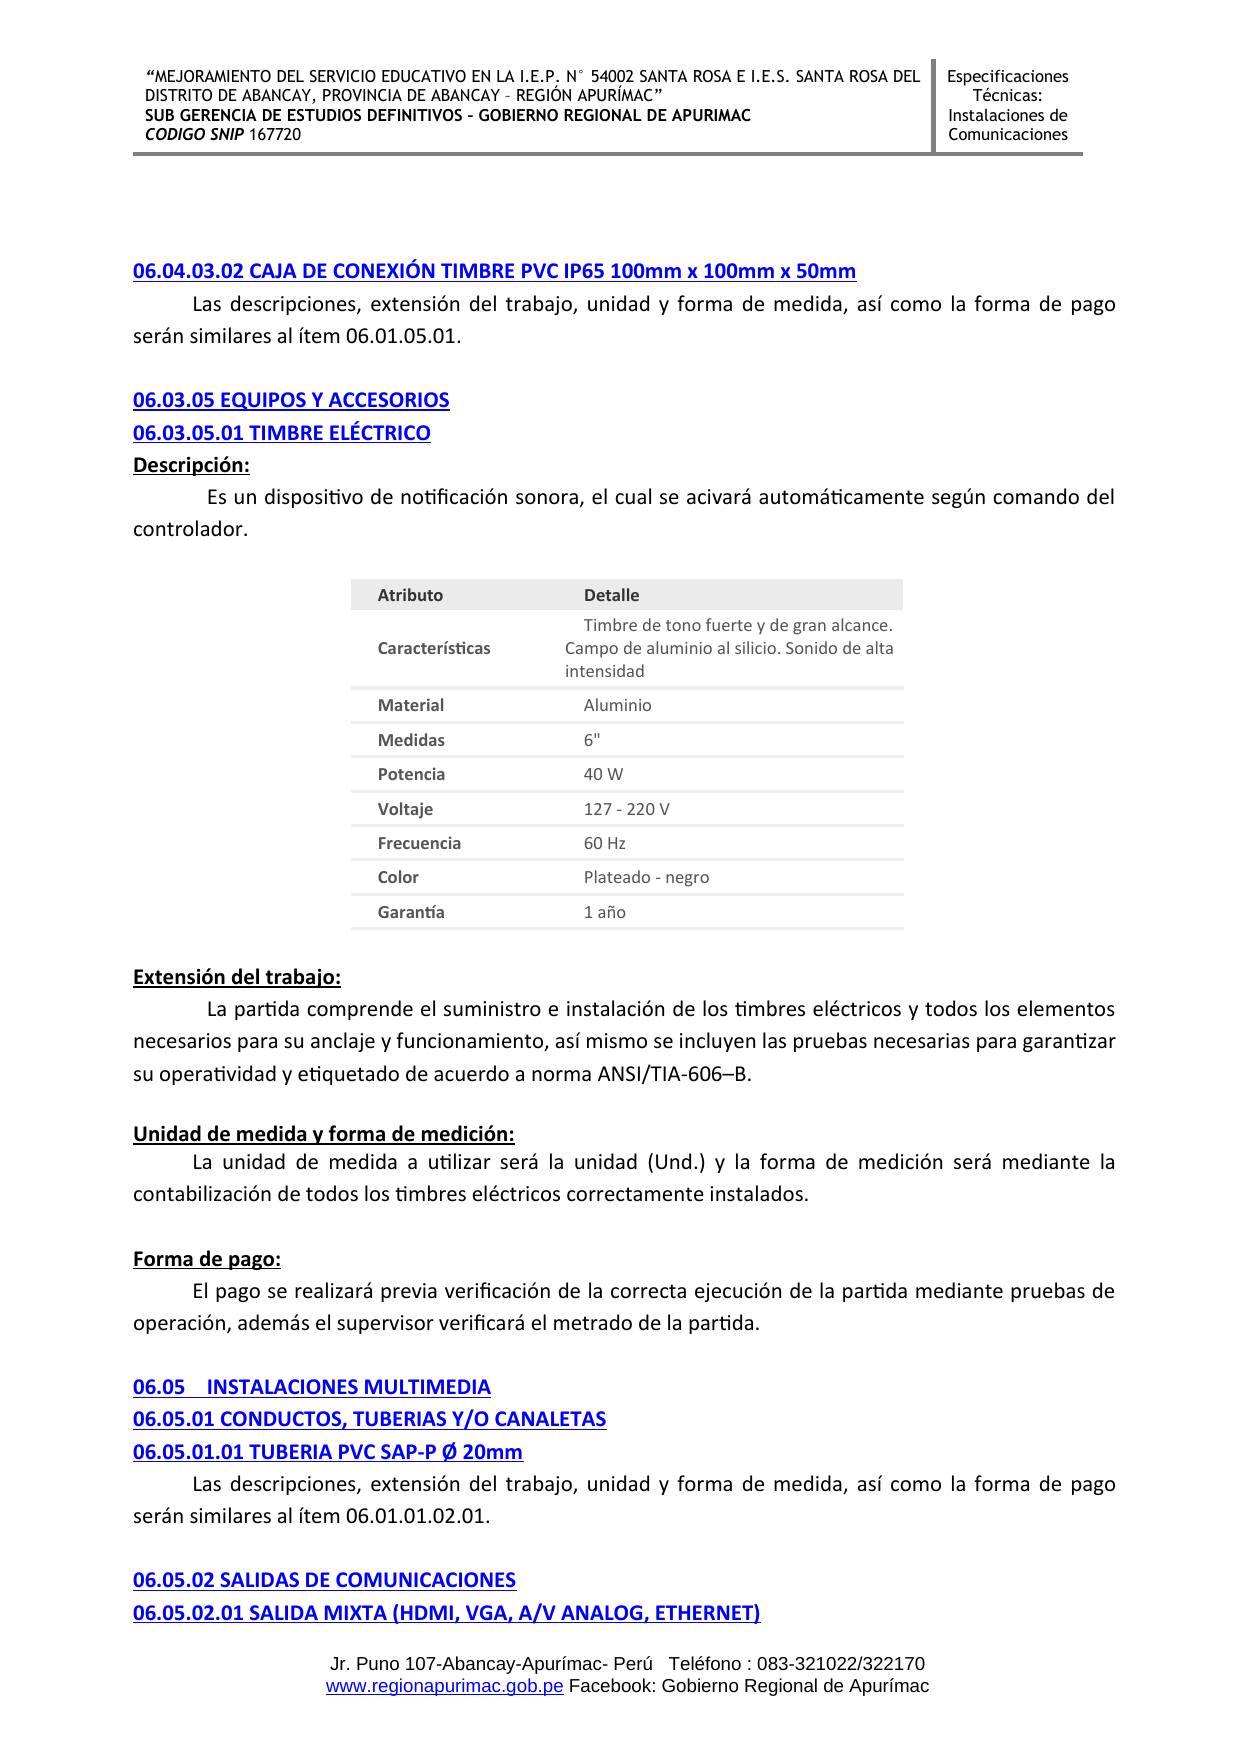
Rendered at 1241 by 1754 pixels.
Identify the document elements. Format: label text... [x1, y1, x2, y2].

list 06.03.05 EQUIPOS Y ACCESORIOS [133, 385, 1117, 413]
list La unidad de medida a utilizar será la unidad (Und.) y la forma de medición será mediante la contabilización de todos los timbres eléctricos correctamente instalados. [133, 1147, 1117, 1207]
table_cell Voltaje [351, 793, 558, 824]
table_cell 1 año [558, 896, 903, 927]
table_header Detalle [558, 579, 903, 610]
table_cell 6" [558, 724, 903, 755]
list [133, 289, 1117, 349]
table_cell Garantía [351, 896, 558, 927]
list 06.05.02 SALIDAS DE COMUNICACIONES [133, 1566, 1117, 1593]
text Unidad de medida y forma de medición: [133, 1119, 1122, 1147]
list 06.05 INSTALACIONES MULTIMEDIA [133, 1372, 1117, 1400]
table_cell Material [351, 690, 558, 721]
table_cell 40 W [558, 758, 903, 789]
table_header Atributo [351, 579, 558, 610]
table_cell Características [351, 610, 558, 686]
table_cell 60 Hz [558, 827, 903, 858]
table_cell Frecuencia [351, 827, 558, 858]
table_cell Timbre de tono fuerte y de gran alcance. Campo de aluminio al silicio. Sonido de alta intensidad [558, 610, 903, 686]
list 06.05.02.01 SALIDA MIXTA (HDMI, VGA, A/V ANALOG, ETHERNET) [133, 1598, 1117, 1626]
text Descripción: [133, 450, 1117, 478]
list 06.05.01 CONDUCTOS, TUBERIAS Y/O CANALETAS [133, 1404, 1117, 1433]
text Extensión del trabajo: [133, 962, 1117, 990]
table_cell Medidas [351, 724, 558, 755]
text Es un dispositivo de notificación sonora, el cual se acivará automáticamente según comando del controlador. [133, 482, 1117, 542]
table_cell Color [351, 861, 558, 893]
list Las descripciones, extensión del trabajo, unidad y forma de medida, así como la forma de pago serán similares al ítem 06.01.01.02.01. [133, 1469, 1117, 1529]
list 06.03.05.01 TIMBRE ELÉCTRICO [133, 418, 1117, 446]
table_cell 127 - 220 V [558, 793, 903, 824]
table_cell Plateado - negro [558, 861, 903, 893]
list 06.05.01.01 TUBERIA PVC SAP-P Ø 20mm [133, 1437, 1117, 1465]
list El pago se realizará previa verificación de la correcta ejecución de la partida mediante pruebas de operación, además el supervisor verificará el metrado de la partida. [133, 1276, 1117, 1336]
table_cell Potencia [351, 758, 558, 789]
list Forma de pago: [133, 1244, 1117, 1272]
list 06.04.03.02 CAJA DE CONEXIÓN TIMBRE PVC IP65 100mm x 100mm x 50mm [133, 257, 1117, 285]
table_cell Aluminio [558, 690, 903, 721]
text La partida comprende el suministro e instalación de los timbres eléctricos y todos los elementos necesarios para su anclaje y funcionamiento, así mismo se incluyen las pruebas necesarias para garantizar su operatividad y etiquetado de acuerdo a norma ANSI/TIA-606–B. [133, 994, 1117, 1087]
